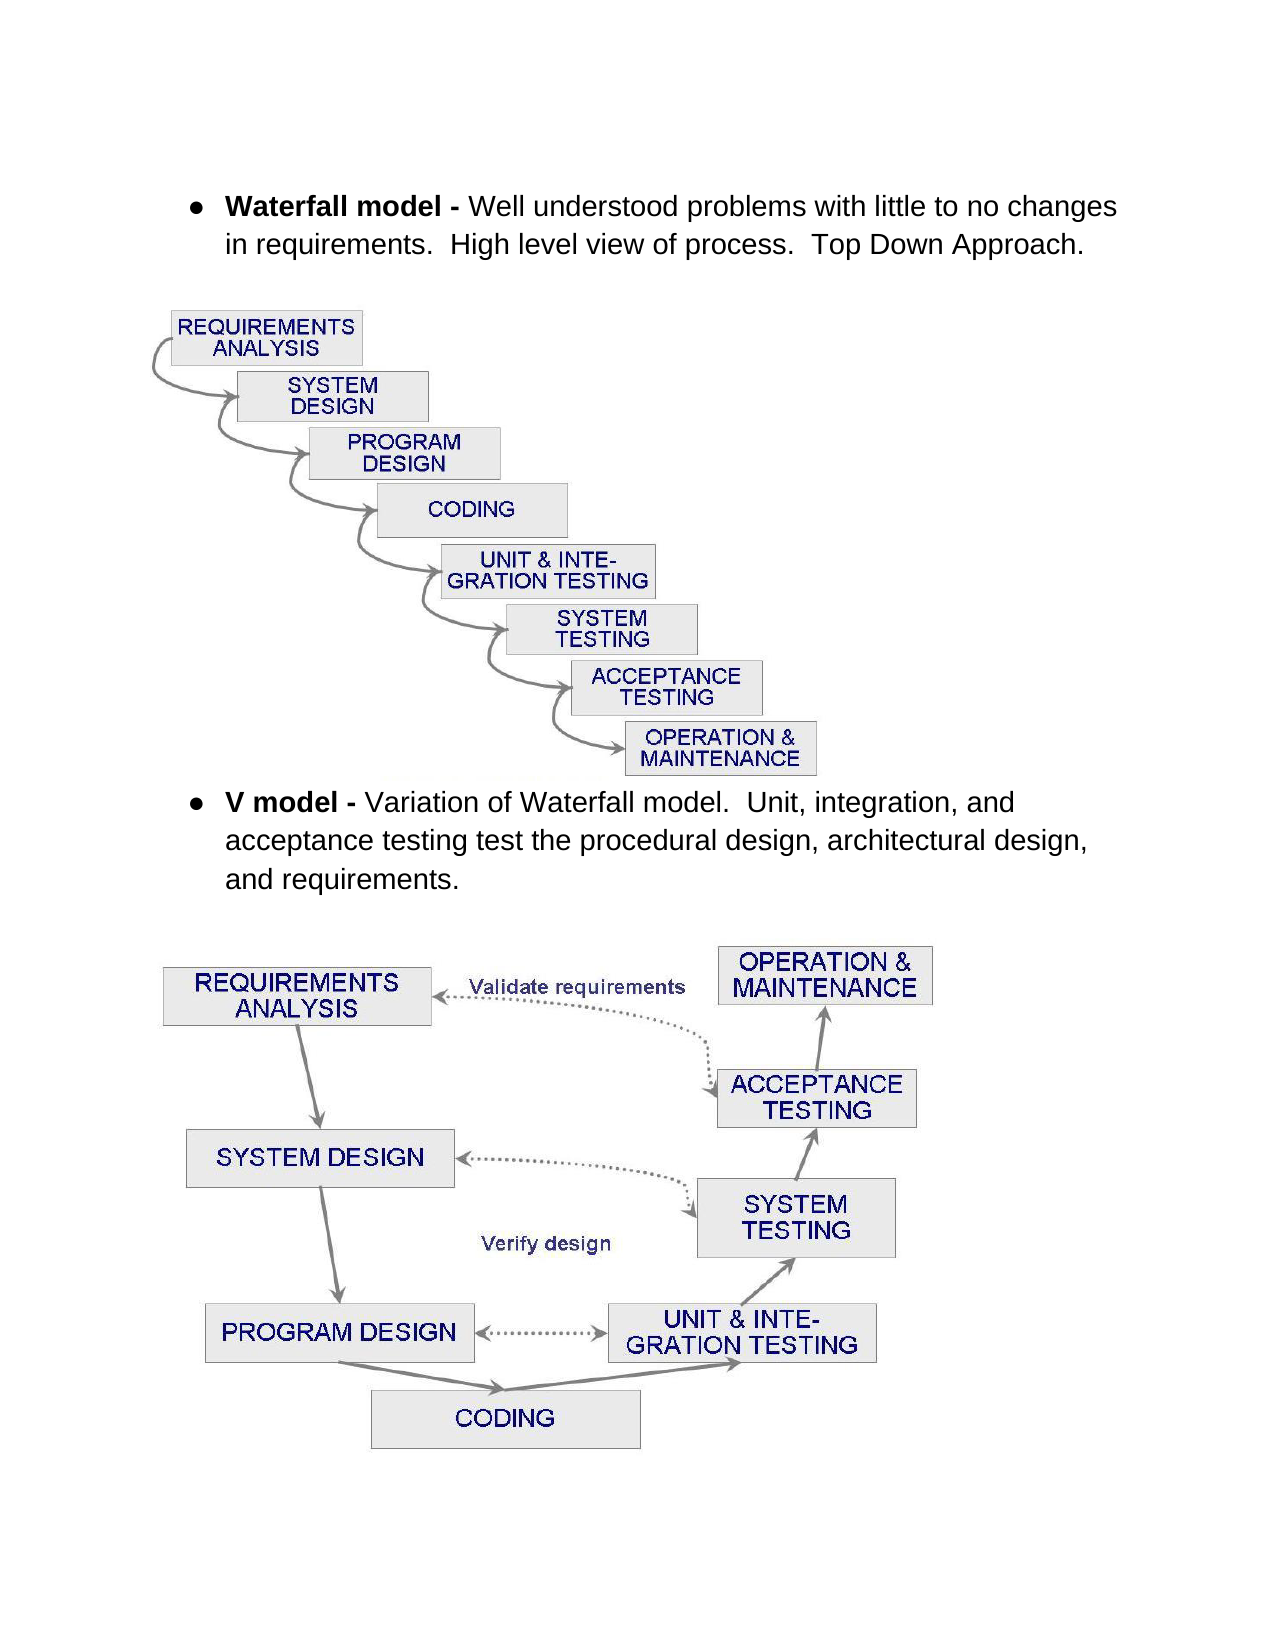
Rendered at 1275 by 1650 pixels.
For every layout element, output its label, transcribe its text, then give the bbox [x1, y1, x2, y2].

picture [150, 938, 950, 1457]
list V model - Variation of Waterfall model. Unit, integration, and acceptance testing test the procedural design, architectural design, and requirements. [187, 784, 1125, 895]
picture [150, 304, 826, 781]
list Waterfall model - Well understood problems with little to no changes in requirements. High level view of process. Top Down Approach. [187, 188, 1125, 261]
